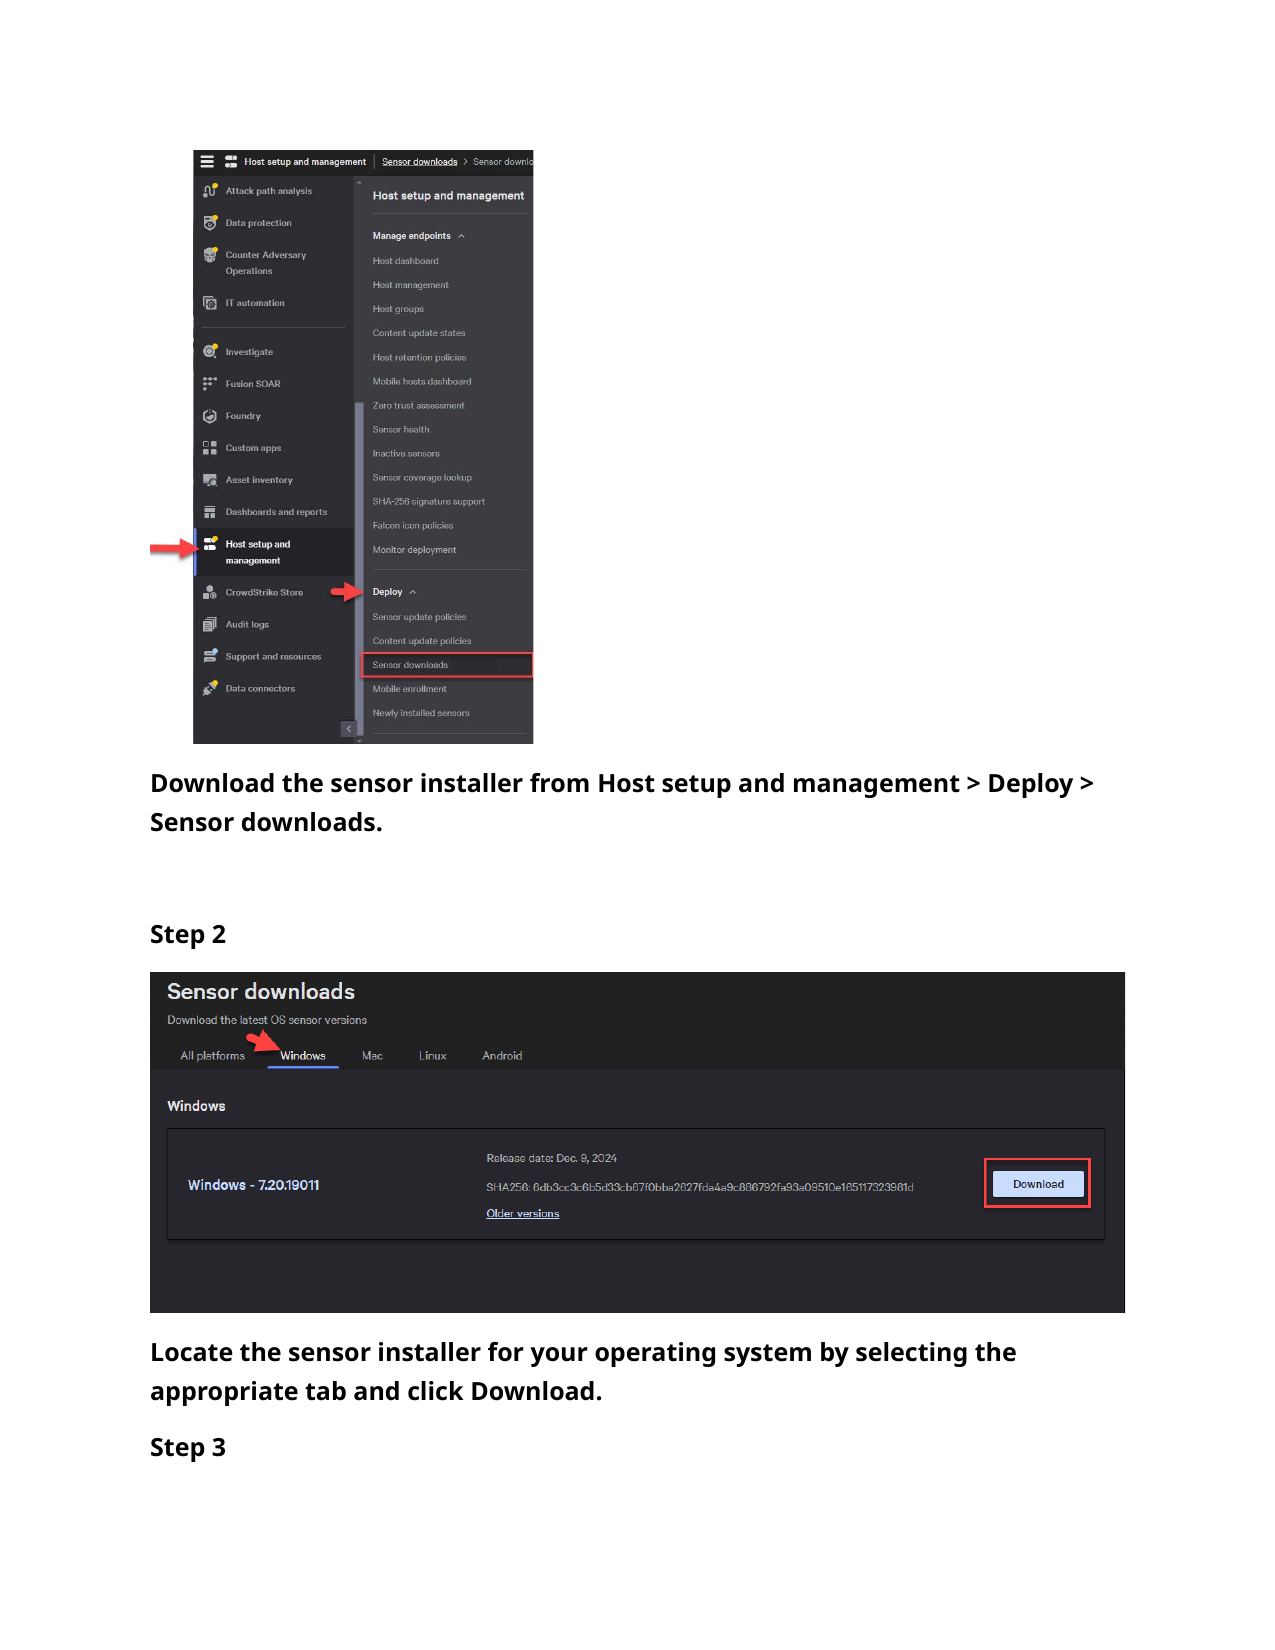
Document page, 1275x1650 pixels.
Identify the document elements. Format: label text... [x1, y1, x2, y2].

picture [150, 150, 534, 744]
text Locate the sensor installer for your operating system by selecting the appropriate tab and click Download. [150, 1334, 1125, 1408]
text Step 2 [150, 916, 1125, 950]
text Download the sensor installer from Host setup and management > Deploy > Sensor downloads. [150, 766, 1125, 839]
picture [150, 972, 1125, 1313]
text Step 3 [150, 1429, 1125, 1463]
